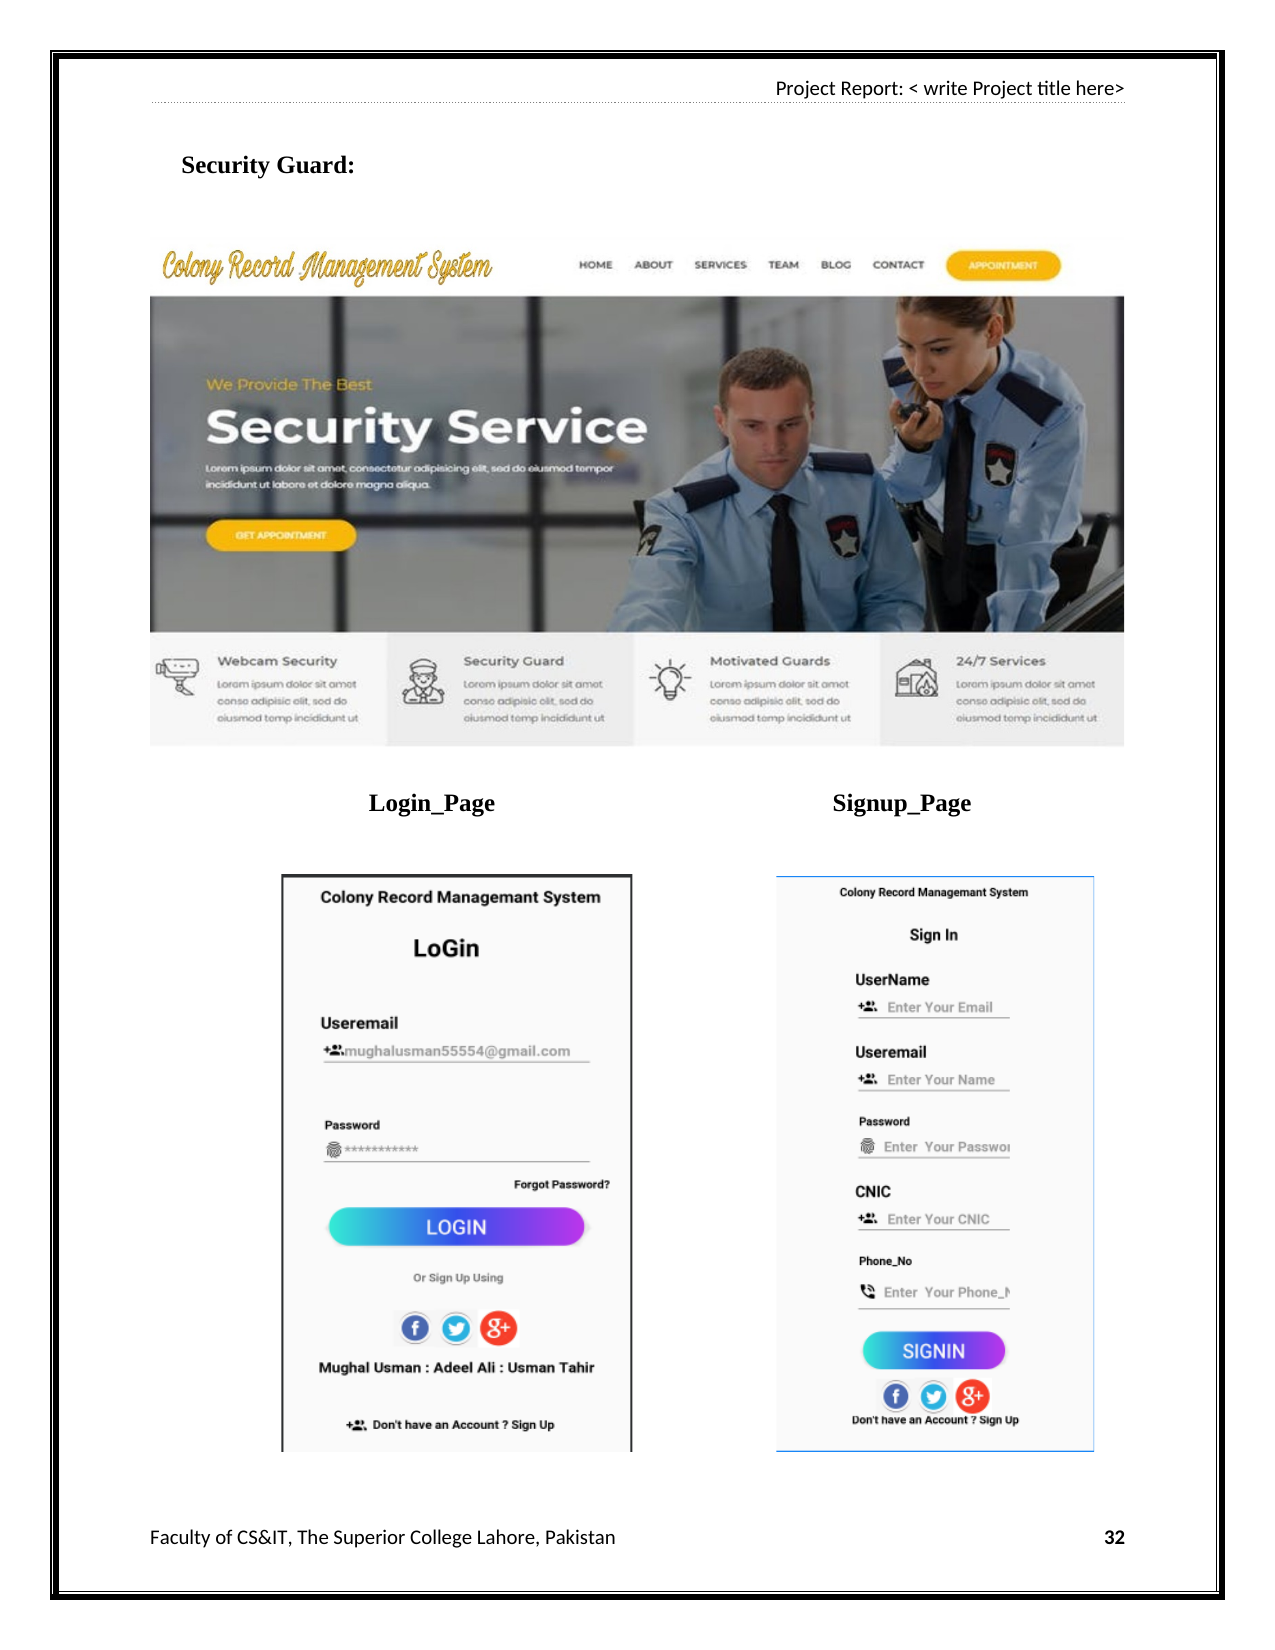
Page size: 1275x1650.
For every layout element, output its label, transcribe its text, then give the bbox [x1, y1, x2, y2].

picture [150, 236, 1125, 789]
picture [281, 874, 633, 1452]
text Login_Page Signup_Page [150, 789, 1125, 817]
text Security Guard: [150, 150, 1125, 179]
picture [776, 876, 1095, 1452]
